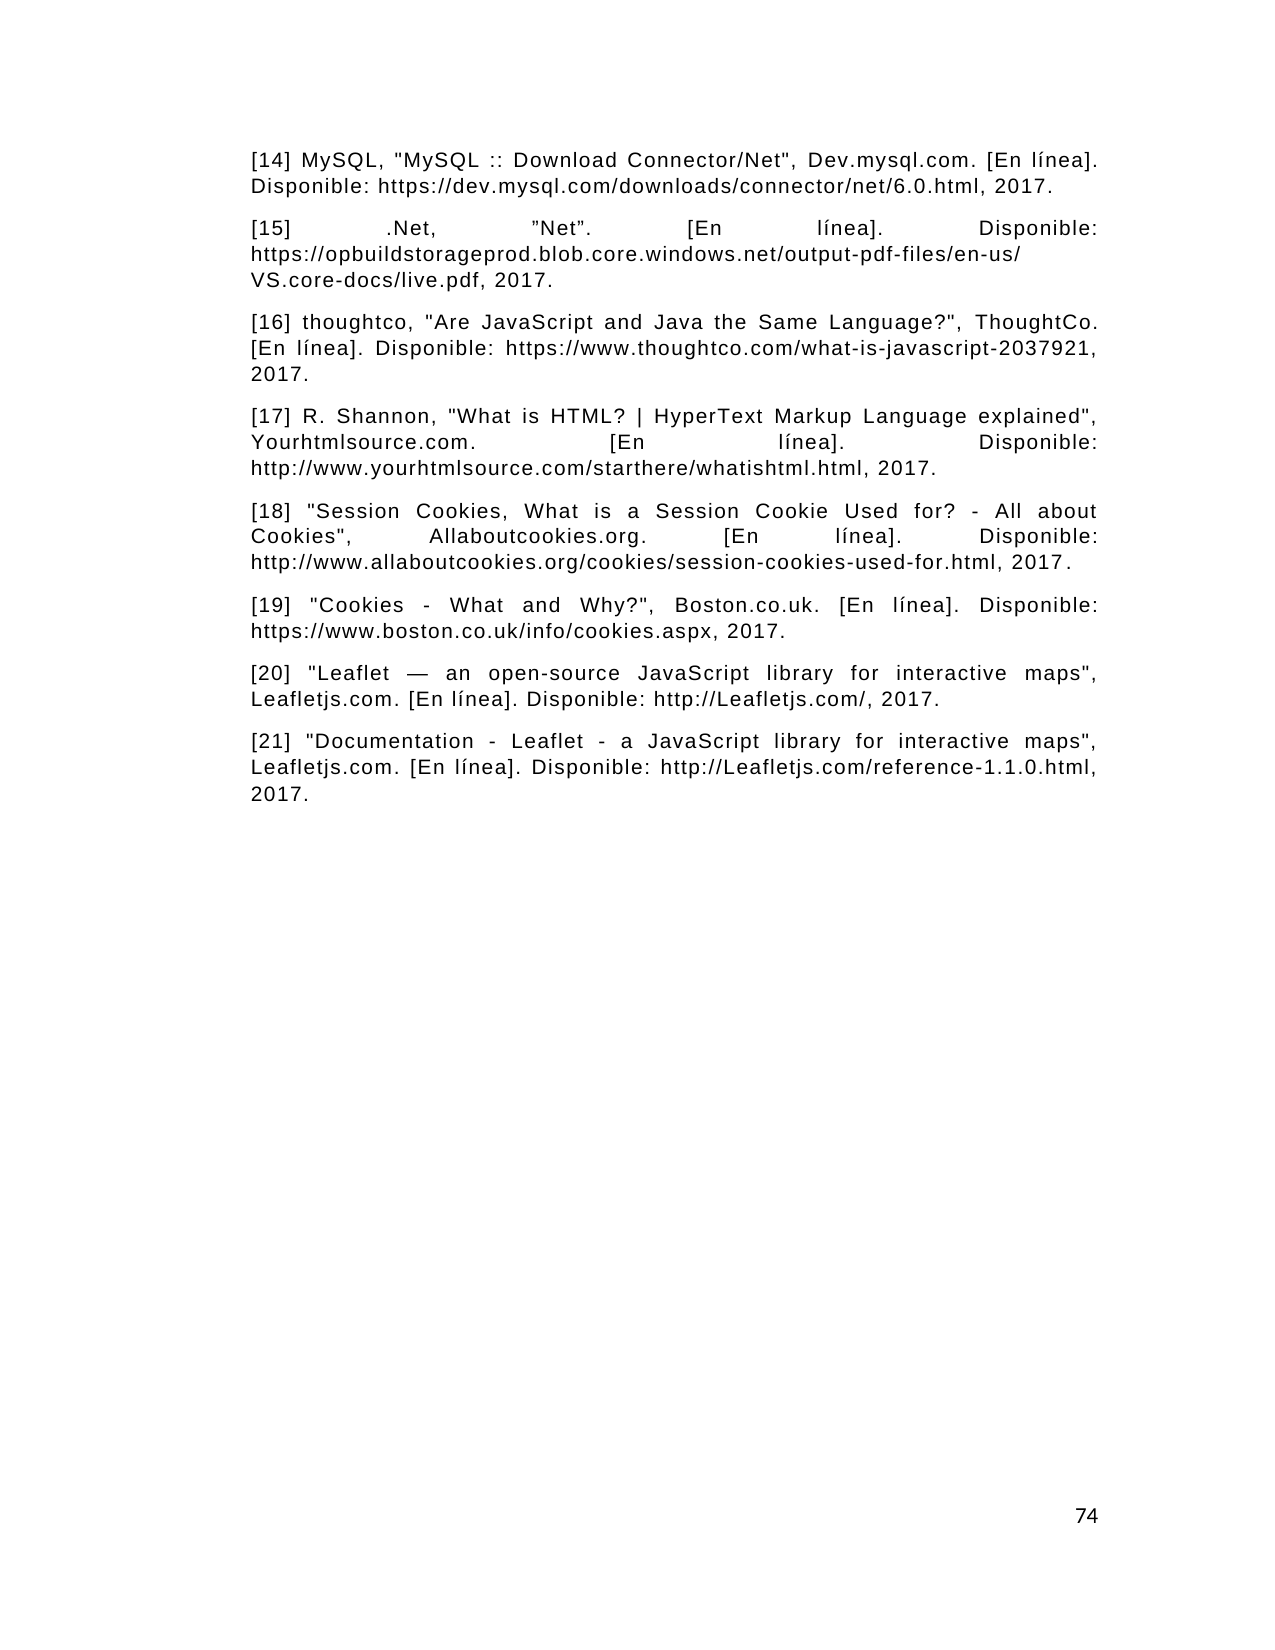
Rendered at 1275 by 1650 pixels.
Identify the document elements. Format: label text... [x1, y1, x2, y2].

text [16] thoughtco, "Are JavaScript and Java the Same Language?", ThoughtCo. [En línea]. Disponible: https://www.thoughtco.com/what-is-javascript-2037921, 2017. [251, 310, 1098, 386]
text [21] "Documentation - Leaflet - a JavaScript library for interactive maps", Leafletjs.com. [En línea]. Disponible: http://Leafletjs.com/reference-1.1.0.html, 2017. [251, 729, 1098, 806]
text [20] "Leaflet — an open-source JavaScript library for interactive maps", Leafletjs.com. [En línea]. Disponible: http://Leafletjs.com/, 2017. [251, 661, 1098, 711]
text [14] MySQL, "MySQL :: Download Connector/Net", Dev.mysql.com. [En línea]. Disponible: https://dev.mysql.com/downloads/connector/net/6.0.html, 2017. [251, 148, 1098, 197]
text [18] "Session Cookies, What is a Session Cookie Used for? - All about Cookies", Allaboutcookies.org. [En línea]. Disponible: http://www.allaboutcookies.org/cookies/session-cookies-used-for.html, 2017. [251, 498, 1098, 574]
text [19] "Cookies - What and Why?", Boston.co.uk. [En línea]. Disponible: https://www.boston.co.uk/info/cookies.aspx, 2017. [251, 593, 1098, 642]
text [17] R. Shannon, "What is HTML? | HyperText Markup Language explained", Yourhtmlsource.com. [En línea]. Disponible: http://www.yourhtmlsource.com/starthere/whatishtml.html, 2017. [251, 404, 1098, 480]
text [15] .Net, ”Net”. [En línea]. Disponible: https://opbuildstorageprod.blob.core.windows.net/output-pdf-files/en-us/VS.core-docs/live.pdf, 2017. [251, 216, 1098, 292]
